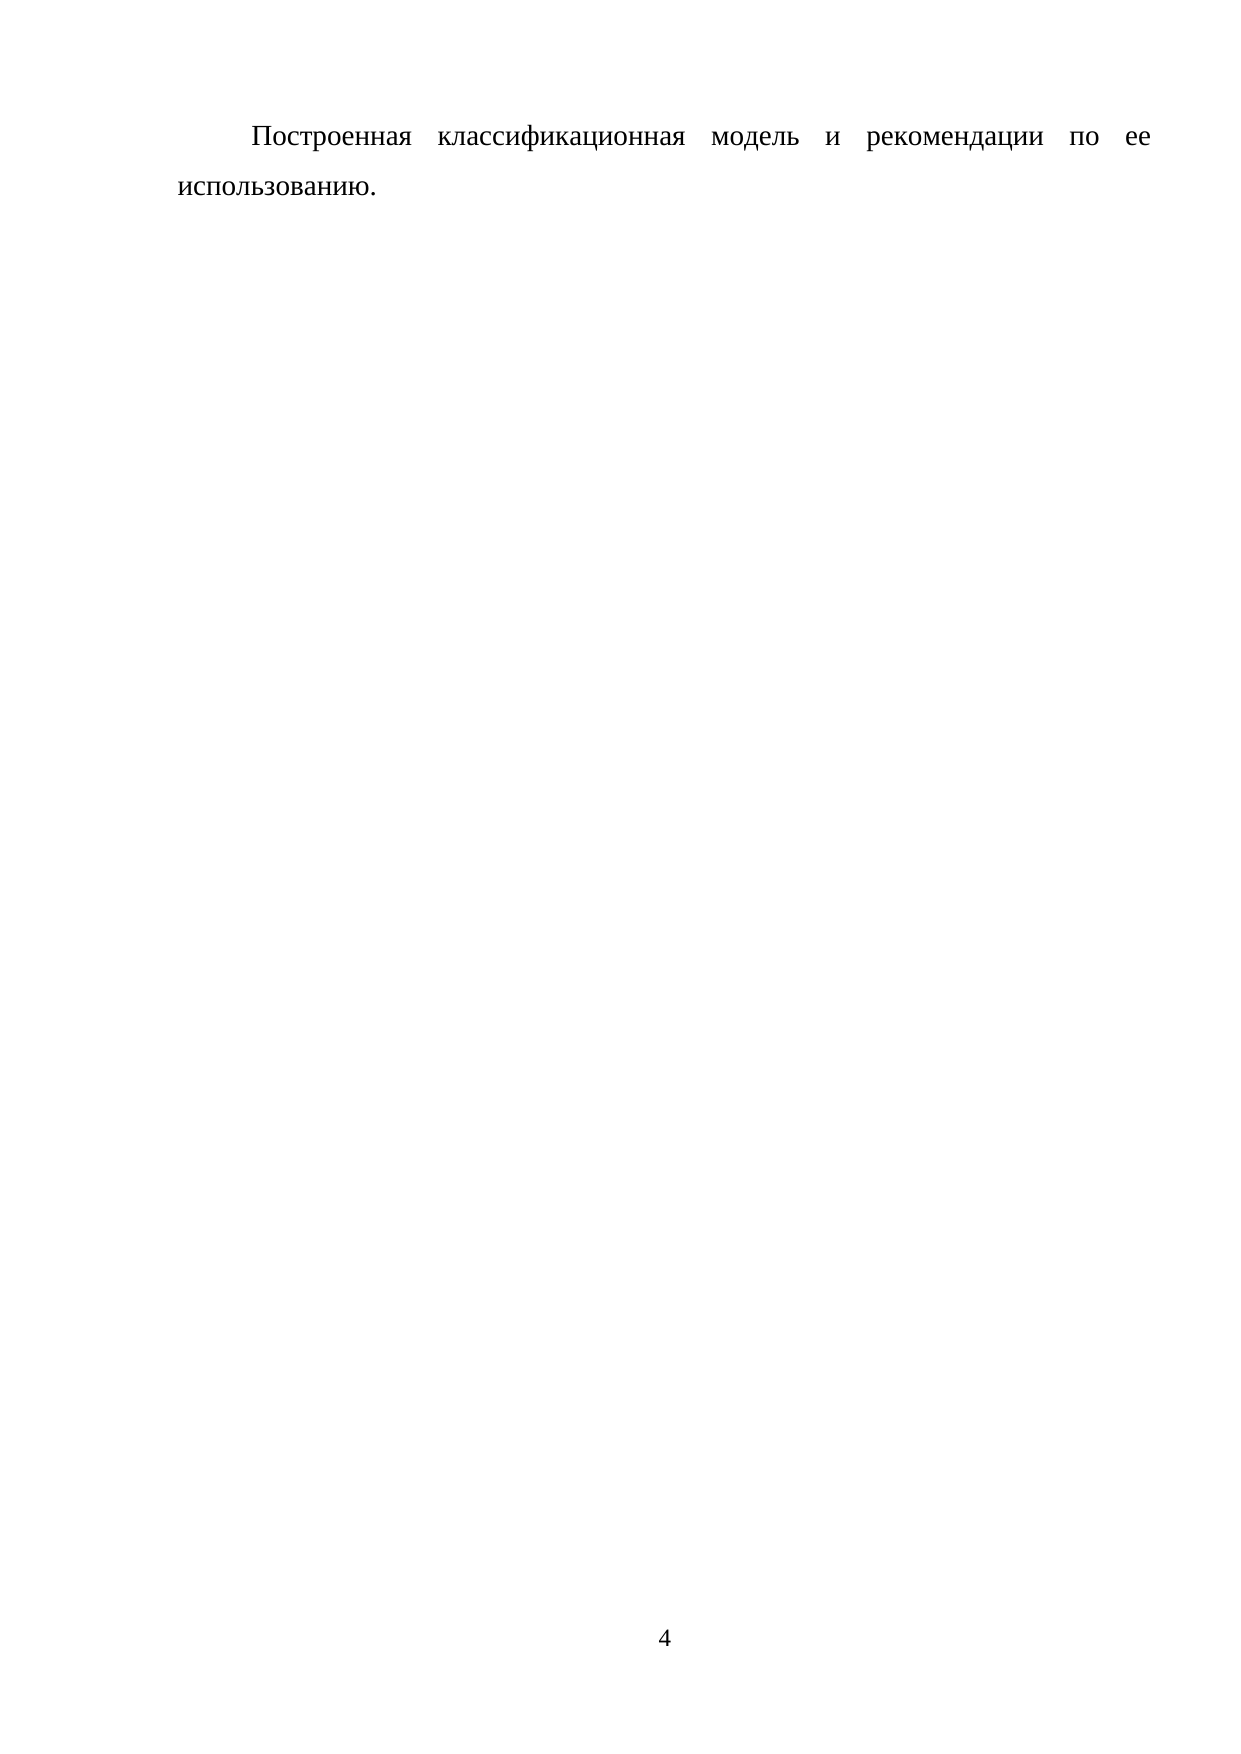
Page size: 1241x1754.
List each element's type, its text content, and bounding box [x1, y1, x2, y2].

text Построенная классификационная модель и рекомендации по ее использованию. [177, 118, 1152, 202]
